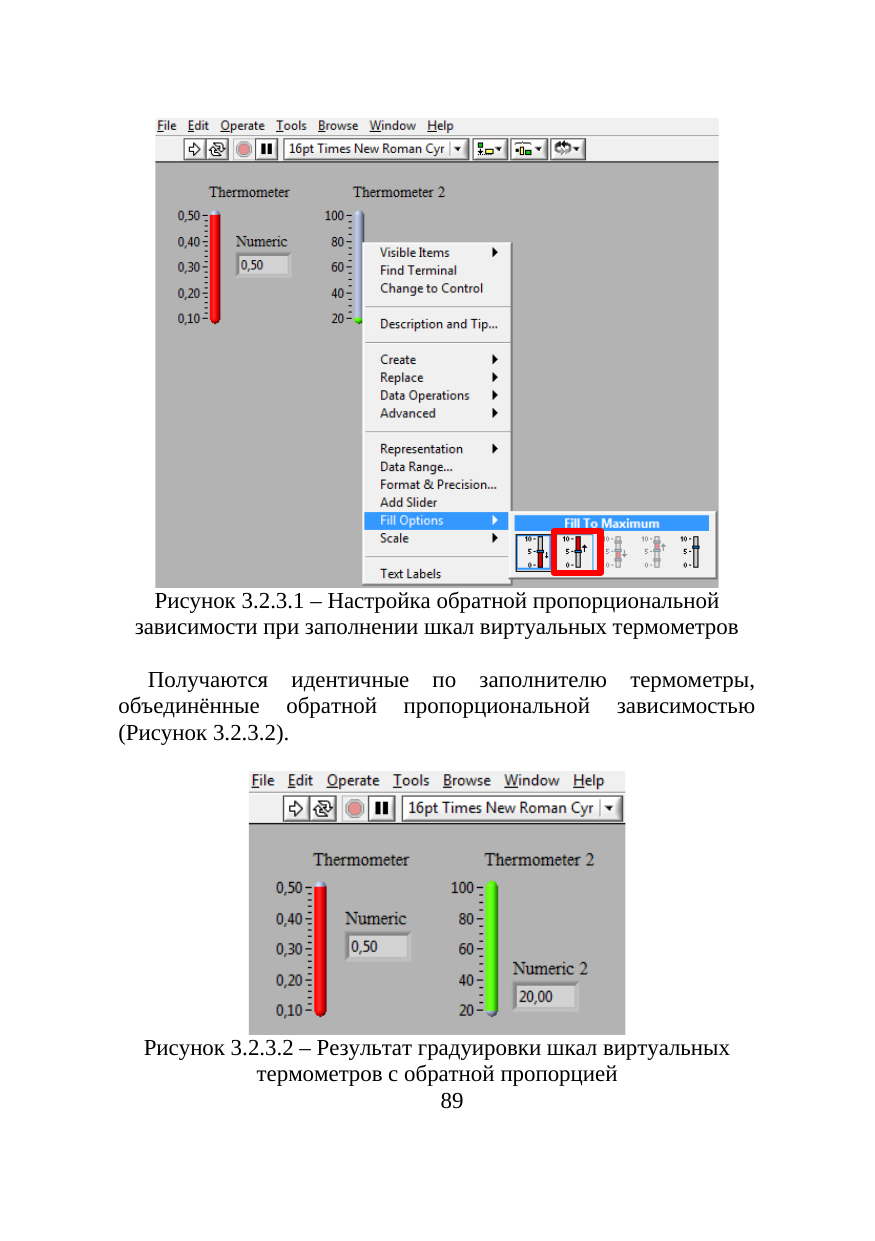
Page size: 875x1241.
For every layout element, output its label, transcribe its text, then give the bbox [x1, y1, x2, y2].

text Получаются идентичные по заполнителю термометры, объединённые обратной пропорциональной зависимостью (Рисунок 3.2.3.2). [118, 666, 756, 745]
picture [248, 771, 626, 1035]
picture [155, 118, 719, 588]
text Рисунок 3.2.3.2 – Результат градуировки шкал виртуальных термометров с обратной пропорцией [118, 1034, 756, 1087]
text Рисунок 3.2.3.1 – Настройка обратной пропорциональной зависимости при заполнении шкал виртуальных термометров [118, 587, 756, 640]
